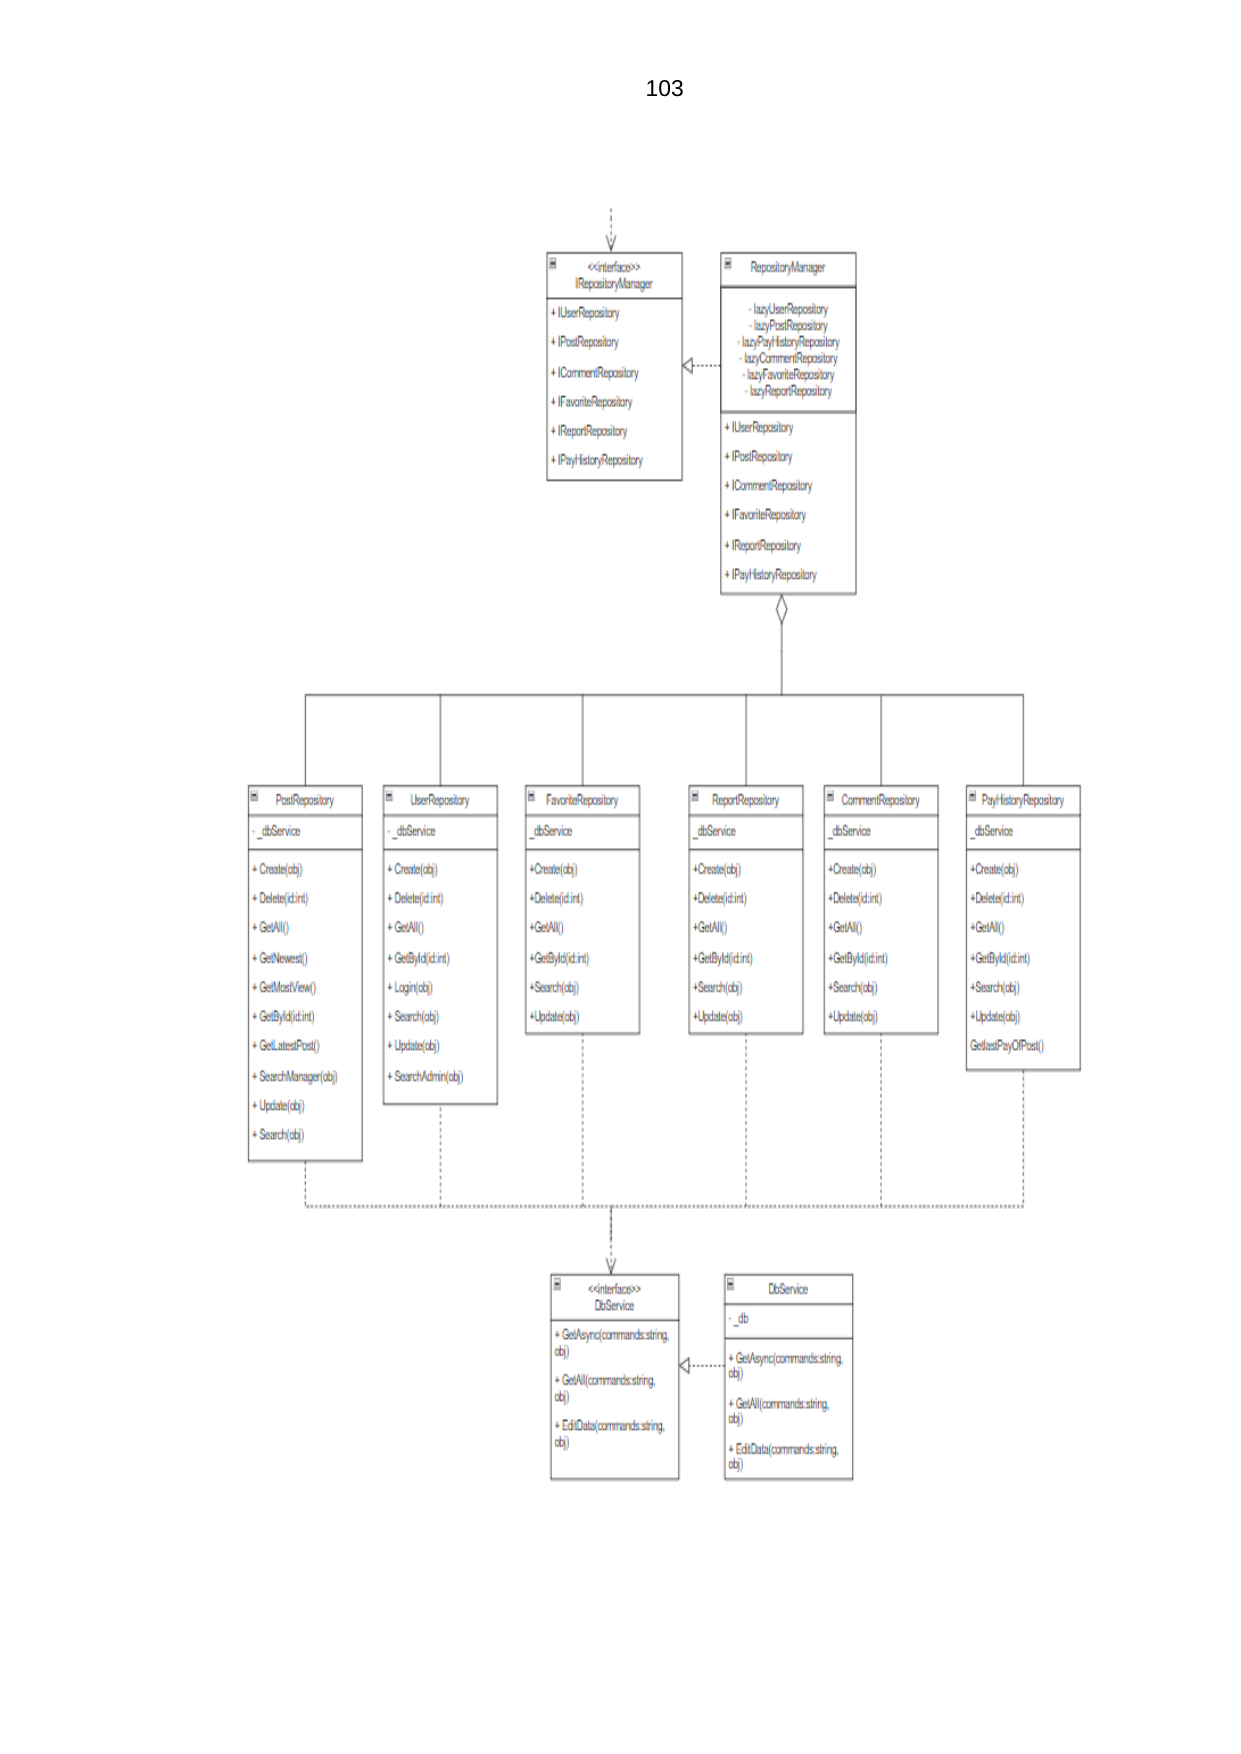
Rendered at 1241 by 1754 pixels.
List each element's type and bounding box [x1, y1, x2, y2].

picture [206, 207, 1124, 1489]
